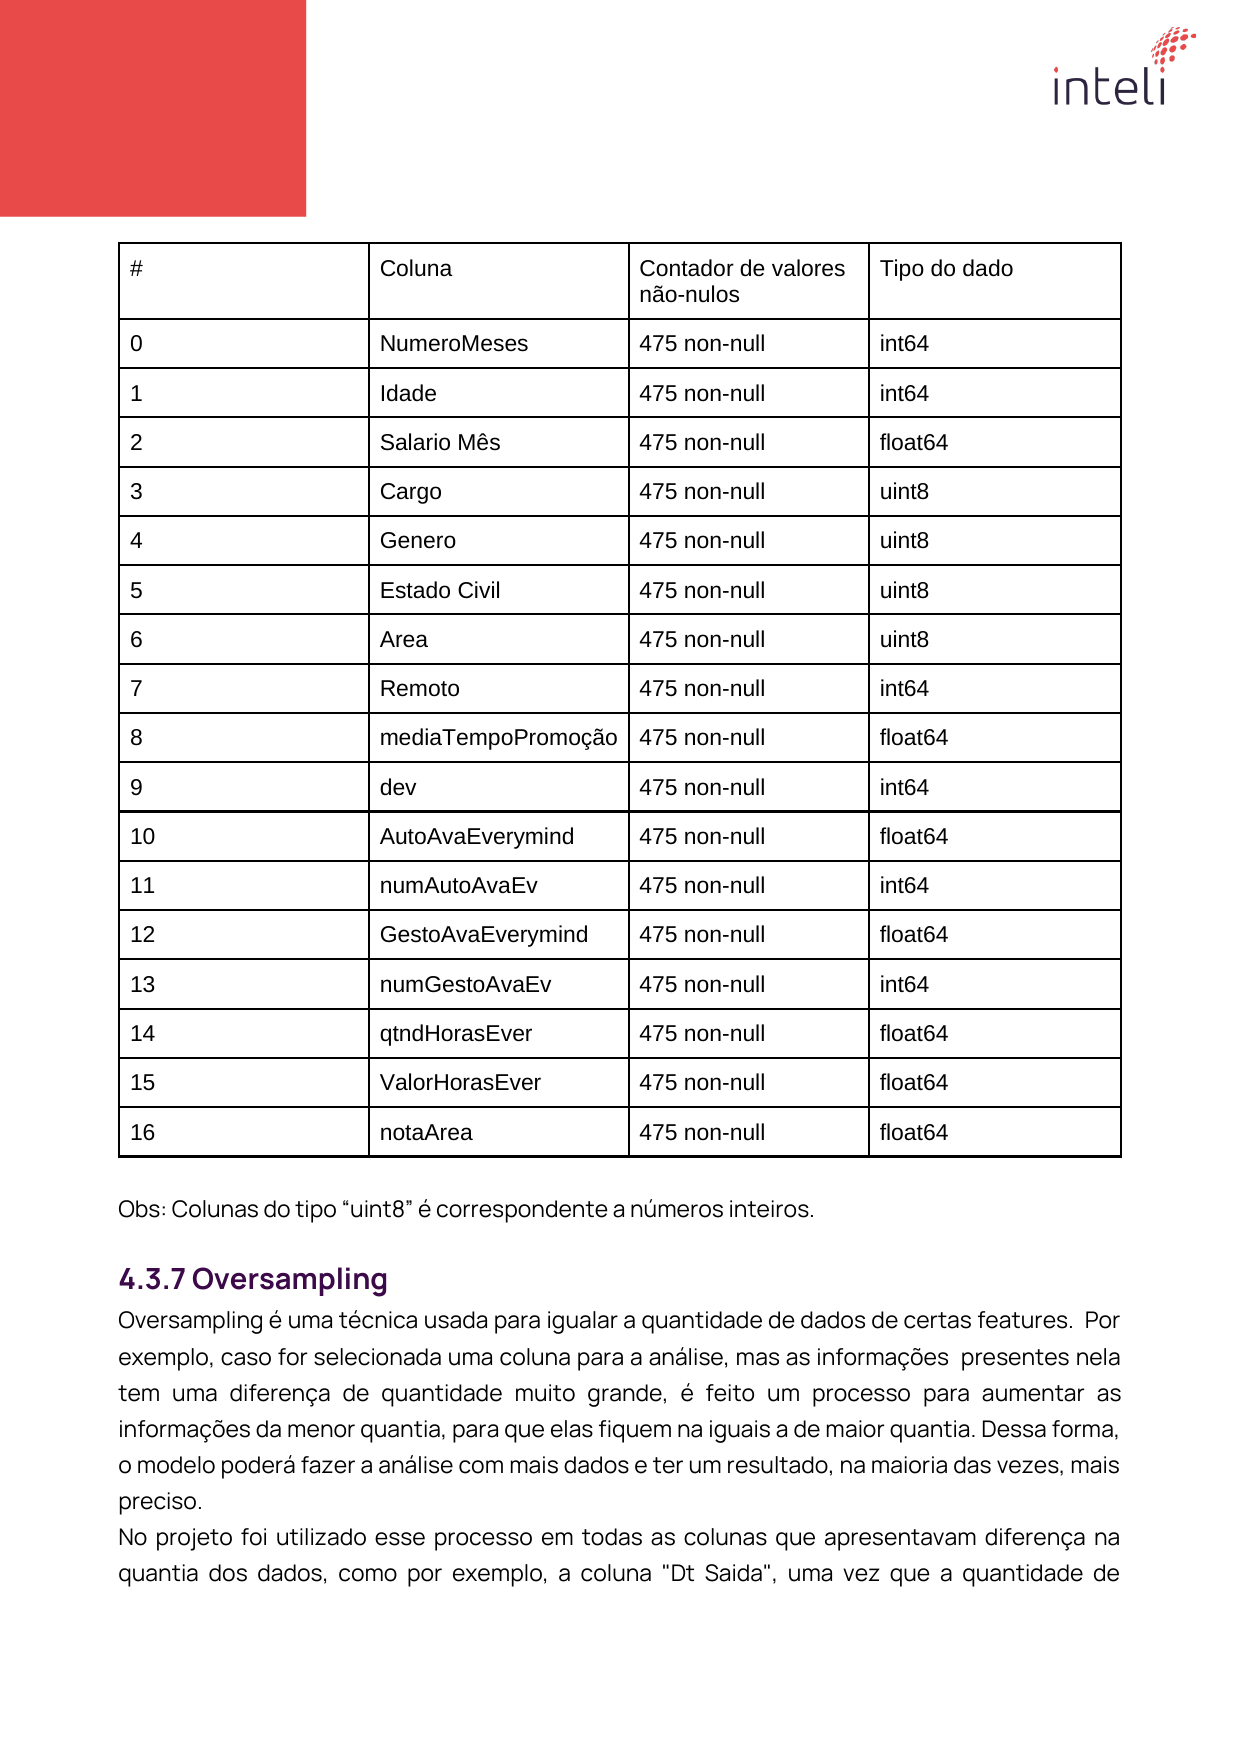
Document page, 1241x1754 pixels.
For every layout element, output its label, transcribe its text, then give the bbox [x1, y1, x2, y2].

table_cell 7 [120, 665, 368, 712]
table_cell uint8 [870, 566, 1120, 613]
table_cell float64 [870, 813, 1120, 860]
table_cell 475 non-null [630, 813, 868, 860]
table_cell Area [370, 615, 628, 663]
table_cell Remoto [370, 665, 628, 712]
table_cell float64 [870, 1010, 1120, 1057]
table_cell Salario Mês [370, 418, 628, 466]
table_cell Cargo [370, 468, 628, 515]
subtitle 4.3.7 Oversampling [118, 1259, 1122, 1298]
table_cell 475 non-null [630, 1059, 868, 1106]
table_cell uint8 [870, 517, 1120, 564]
text Oversampling é uma técnica usada para igualar a quantidade de dados de certas features. Por exemplo, caso for selecionada uma coluna para a análise, mas as informações presentes nela tem uma diferença de quantidade muito grande, é feito um processo para aumentar as informações da menor quantia, para que elas fiquem na iguais a de maior quantia. Dessa forma, o modelo poderá fazer a análise com mais dados e ter um resultado, na maioria das vezes, mais preciso. [118, 1304, 1122, 1516]
table_cell AutoAvaEverymind [370, 813, 628, 860]
table_cell int64 [870, 960, 1120, 1007]
table_cell Genero [370, 517, 628, 564]
table_cell dev [370, 763, 628, 810]
picture [1054, 27, 1197, 105]
table_cell ValorHorasEver [370, 1059, 628, 1106]
table_cell 12 [120, 911, 368, 958]
table_cell 15 [120, 1059, 368, 1106]
table_cell 11 [120, 862, 368, 909]
table_cell 13 [120, 960, 368, 1007]
table_cell notaArea [370, 1108, 628, 1155]
table_cell 0 [120, 320, 368, 367]
table_cell mediaTempoPromoção [370, 714, 628, 761]
table_cell int64 [870, 320, 1120, 367]
table_cell 4 [120, 517, 368, 564]
table_cell GestoAvaEverymind [370, 911, 628, 958]
table_cell int64 [870, 862, 1120, 909]
table_cell 475 non-null [630, 911, 868, 958]
table_cell Estado Civil [370, 566, 628, 613]
table_header Tipo do dado [870, 244, 1120, 318]
table_cell 475 non-null [630, 665, 868, 712]
table_cell int64 [870, 763, 1120, 810]
table_cell 14 [120, 1010, 368, 1057]
table_cell numGestoAvaEv [370, 960, 628, 1007]
table_header Coluna [370, 244, 628, 318]
table_cell 9 [120, 763, 368, 810]
table_cell numAutoAvaEv [370, 862, 628, 909]
table_cell 5 [120, 566, 368, 613]
table_cell 16 [120, 1108, 368, 1155]
table_header Contador de valores não-nulos [630, 244, 868, 318]
table_cell 475 non-null [630, 960, 868, 1007]
table_cell int64 [870, 665, 1120, 712]
table_cell uint8 [870, 468, 1120, 515]
table_cell 475 non-null [630, 566, 868, 613]
table_cell 475 non-null [630, 763, 868, 810]
table_cell 475 non-null [630, 369, 868, 416]
table_cell 6 [120, 615, 368, 663]
table_cell 1 [120, 369, 368, 416]
table_cell 475 non-null [630, 862, 868, 909]
table_cell NumeroMeses [370, 320, 628, 367]
table_cell 475 non-null [630, 468, 868, 515]
table_cell float64 [870, 1108, 1120, 1155]
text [118, 1521, 1122, 1588]
table_header # [120, 244, 368, 318]
table_cell 475 non-null [630, 517, 868, 564]
table_cell uint8 [870, 615, 1120, 663]
table_cell 475 non-null [630, 615, 868, 663]
table_cell float64 [870, 714, 1120, 761]
table_cell Idade [370, 369, 628, 416]
table_cell 475 non-null [630, 1108, 868, 1155]
table_cell 10 [120, 813, 368, 860]
table_cell 475 non-null [630, 1010, 868, 1057]
text Obs: Colunas do tipo “uint8” é correspondente a números inteiros. [118, 1193, 1122, 1225]
table_cell 475 non-null [630, 418, 868, 466]
table_cell 3 [120, 468, 368, 515]
table_cell 475 non-null [630, 714, 868, 761]
table_cell float64 [870, 1059, 1120, 1106]
table_cell 475 non-null [630, 320, 868, 367]
table_cell int64 [870, 369, 1120, 416]
table_cell 8 [120, 714, 368, 761]
table_cell qtndHorasEver [370, 1010, 628, 1057]
table_cell float64 [870, 911, 1120, 958]
table_cell 2 [120, 418, 368, 466]
picture [0, 0, 307, 217]
table_cell float64 [870, 418, 1120, 466]
